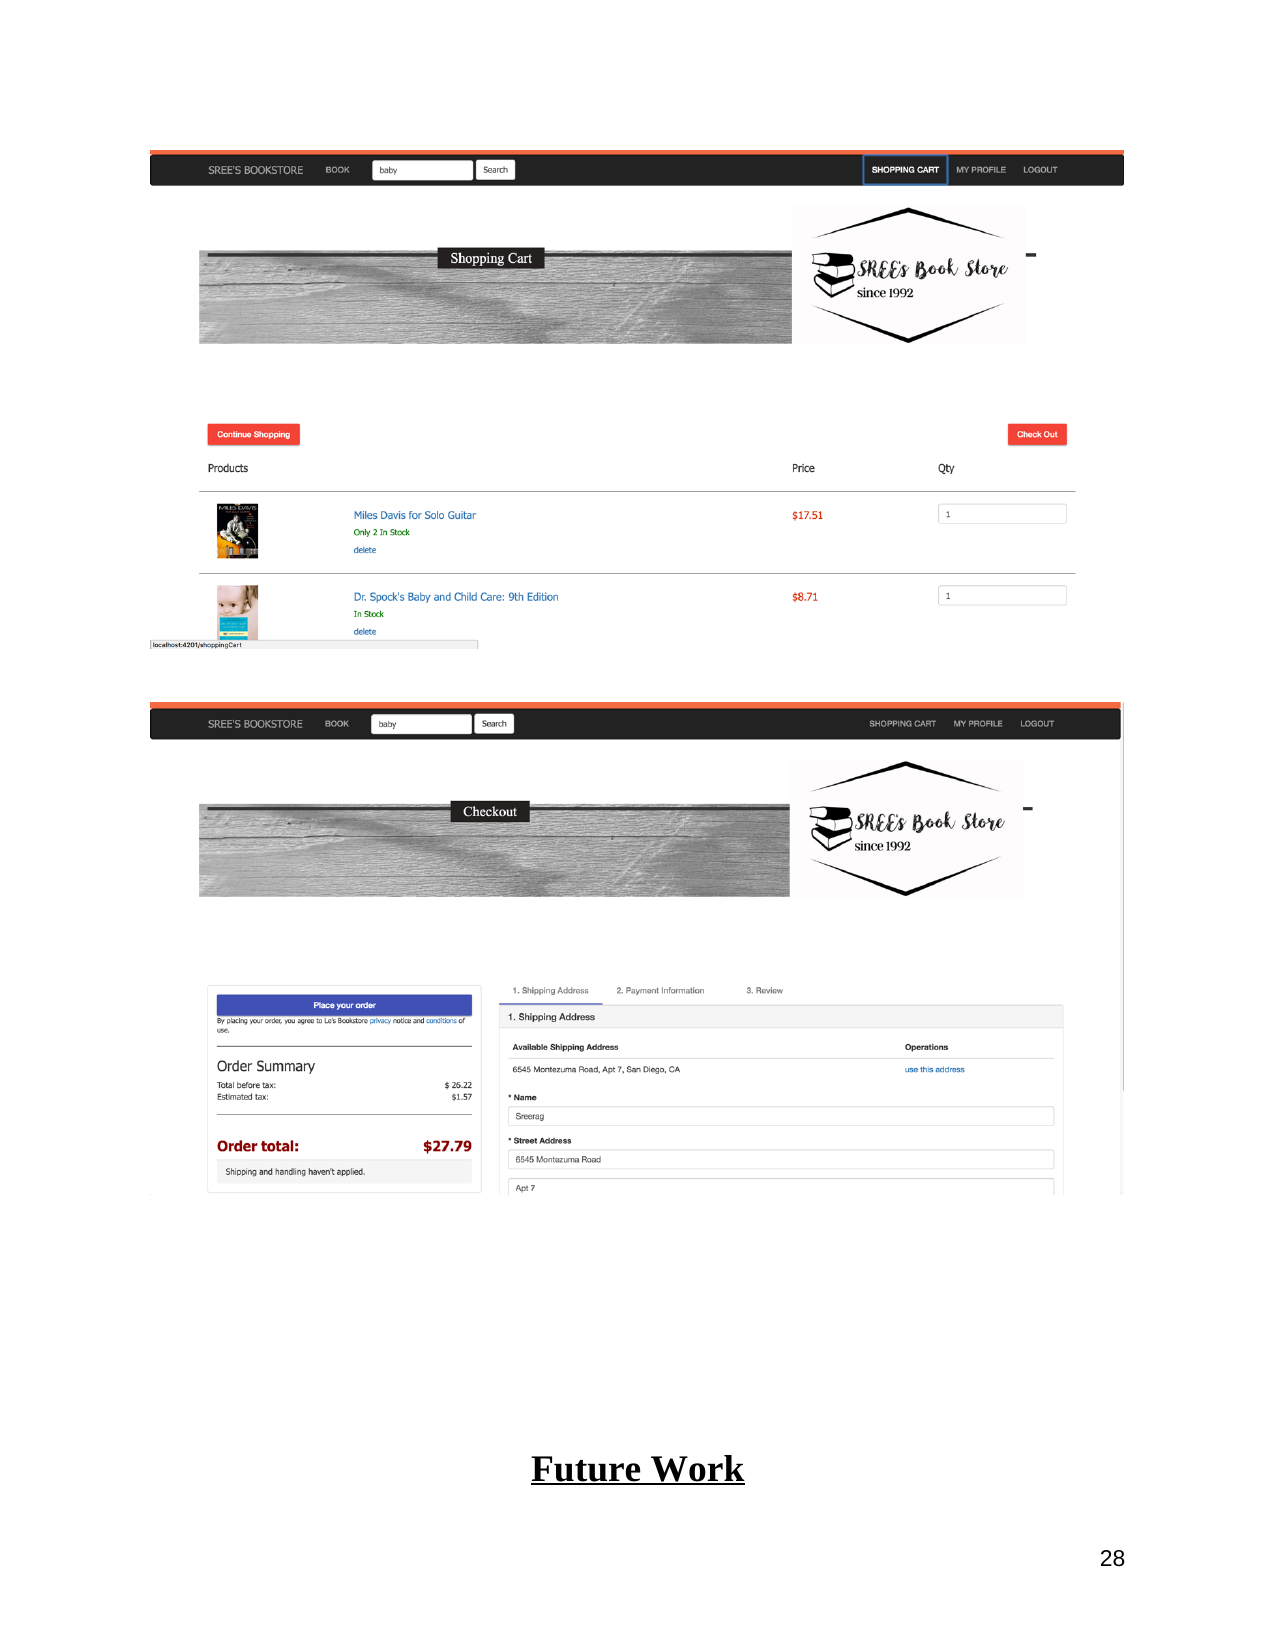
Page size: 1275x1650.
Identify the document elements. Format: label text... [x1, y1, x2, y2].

picture [150, 702, 1124, 1195]
text Future Work [150, 1446, 1125, 1489]
picture [150, 150, 1124, 649]
